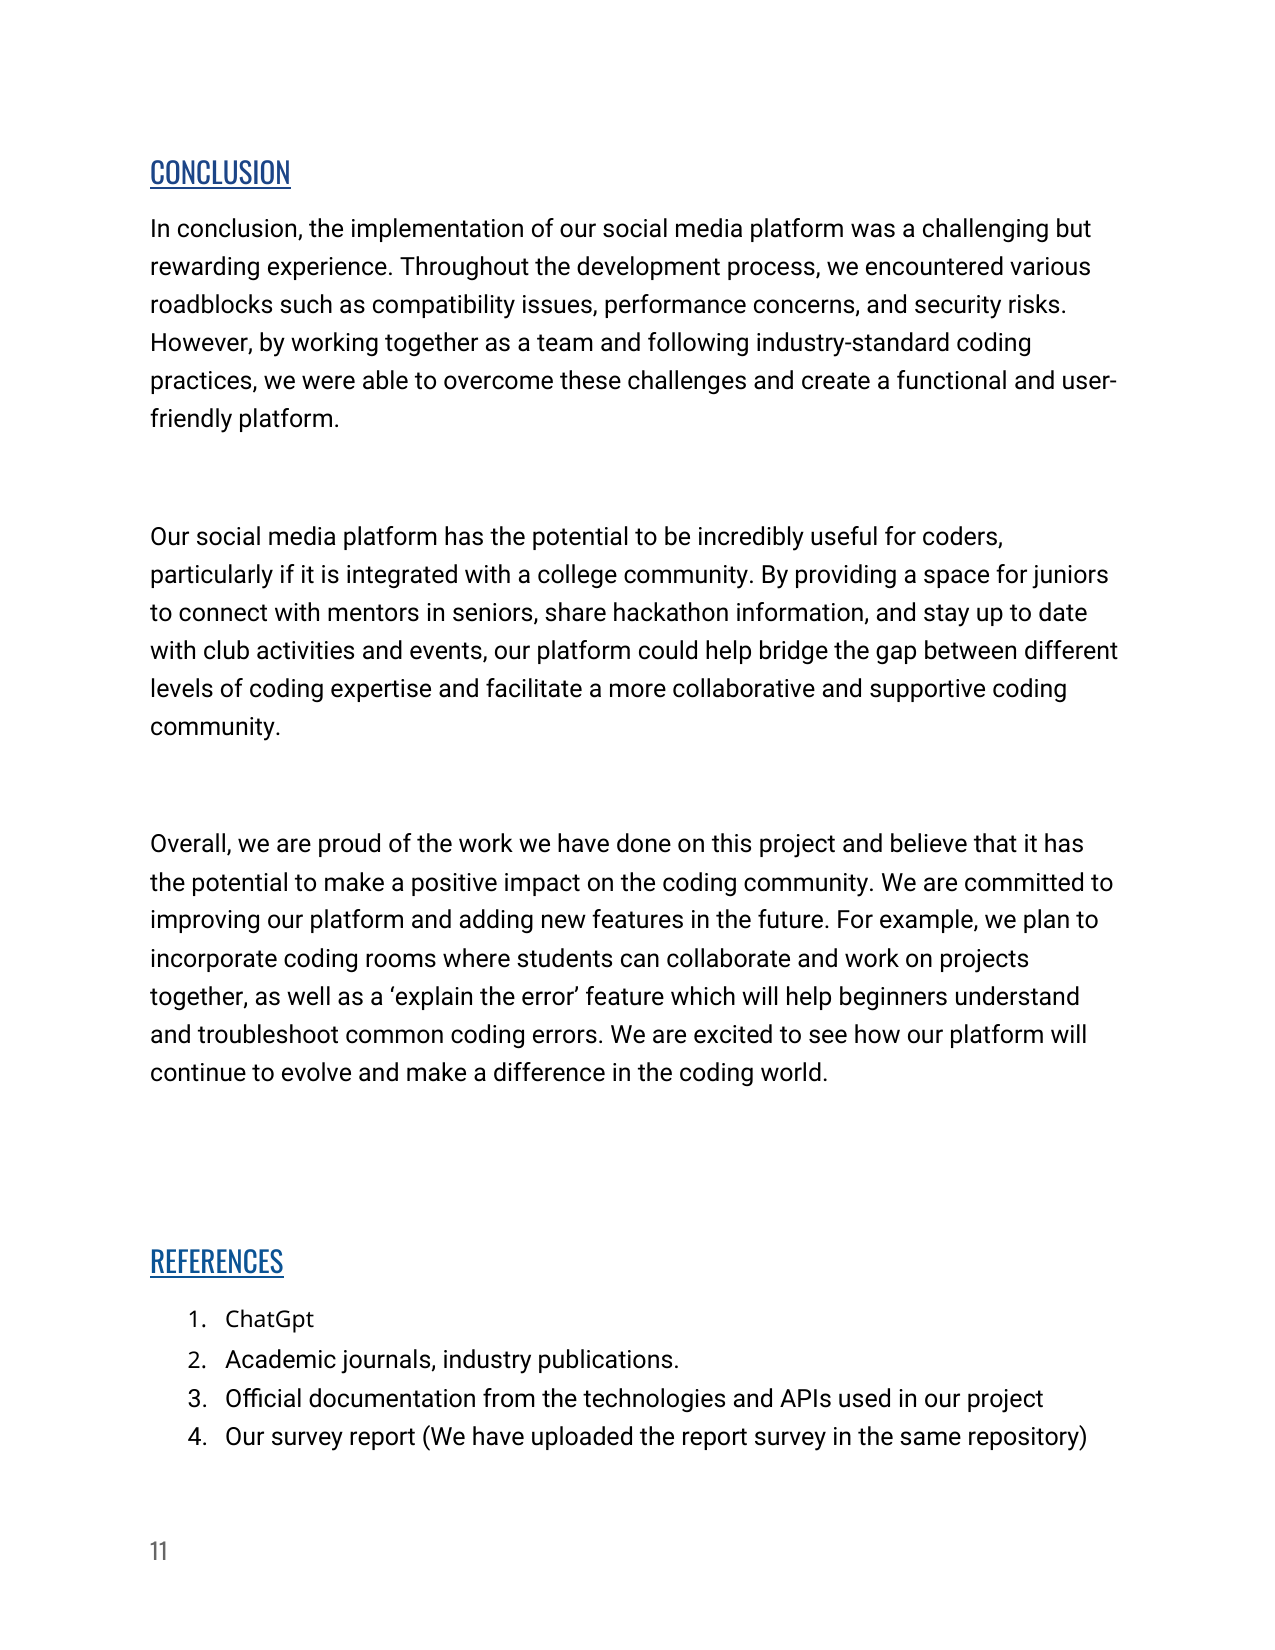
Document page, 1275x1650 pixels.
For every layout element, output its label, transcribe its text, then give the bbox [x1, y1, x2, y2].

text Overall, we are proud of the work we have done on this project and believe that it has the potential to make a positive impact on the coding community. We are committed to improving our platform and adding new features in the future. For example, we plan to incorporate coding rooms where students can collaborate and work on projects together, as well as a ‘explain the error’ feature which will help beginners understand and troubleshoot common coding errors. We are excited to see how our platform will continue to evolve and make a difference in the coding world. [150, 830, 1125, 1087]
subtitle CONCLUSION [150, 150, 1125, 193]
list Our survey report (We have uploaded the report survey in the same repository) [187, 1422, 1125, 1452]
subtitle REFERENCES [150, 1239, 1125, 1282]
list Official documentation from the technologies and APIs used in our project [187, 1384, 1125, 1414]
text Our social media platform has the potential to be incredibly useful for coders, particularly if it is integrated with a college community. By providing a space for juniors to connect with mentors in seniors, share hackathon information, and stay up to date with club activities and events, our platform could help bridge the gap between different levels of coding expertise and facilitate a more collaborative and supportive coding community. [150, 522, 1125, 741]
list ChatGpt [187, 1303, 1125, 1334]
list Academic journals, industry publications. [187, 1344, 1125, 1375]
text In conclusion, the implementation of our social media platform was a challenging but rewarding experience. Throughout the development process, we encountered various roadblocks such as compatibility issues, performance concerns, and security risks. However, by working together as a team and following industry-standard coding practices, we were able to overcome these challenges and create a functional and user-friendly platform. [150, 214, 1125, 433]
